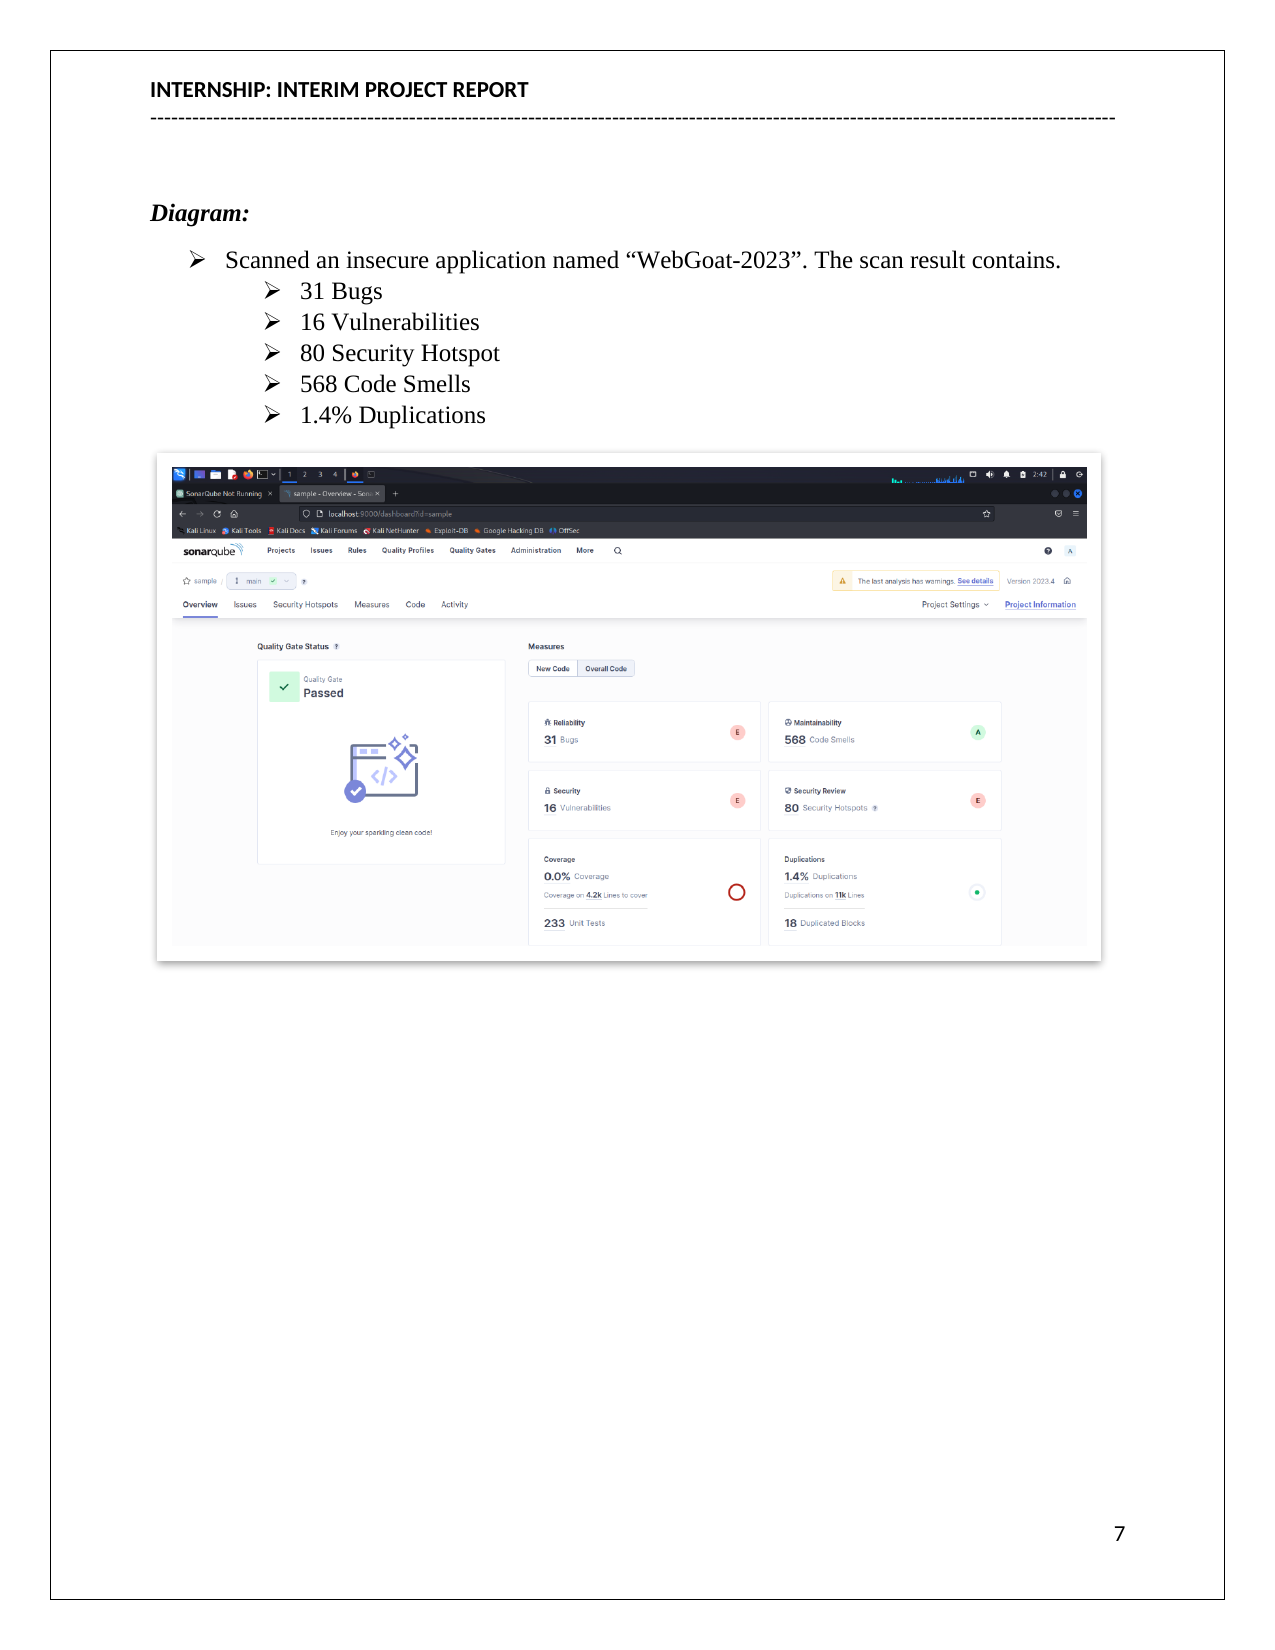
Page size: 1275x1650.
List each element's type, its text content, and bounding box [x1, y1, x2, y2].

list 31 Bugs [262, 276, 1125, 305]
list Scanned an insecure application named “WebGoat-2023”. The scan result contains. [187, 245, 1125, 274]
list 568 Code Smells [262, 369, 1125, 398]
text Diagram: [150, 198, 1125, 226]
list 16 Vulnerabilities [262, 307, 1125, 336]
list 1.4% Duplications [262, 401, 1125, 429]
list 80 Security Hotspot [262, 338, 1125, 367]
picture [172, 467, 1087, 946]
